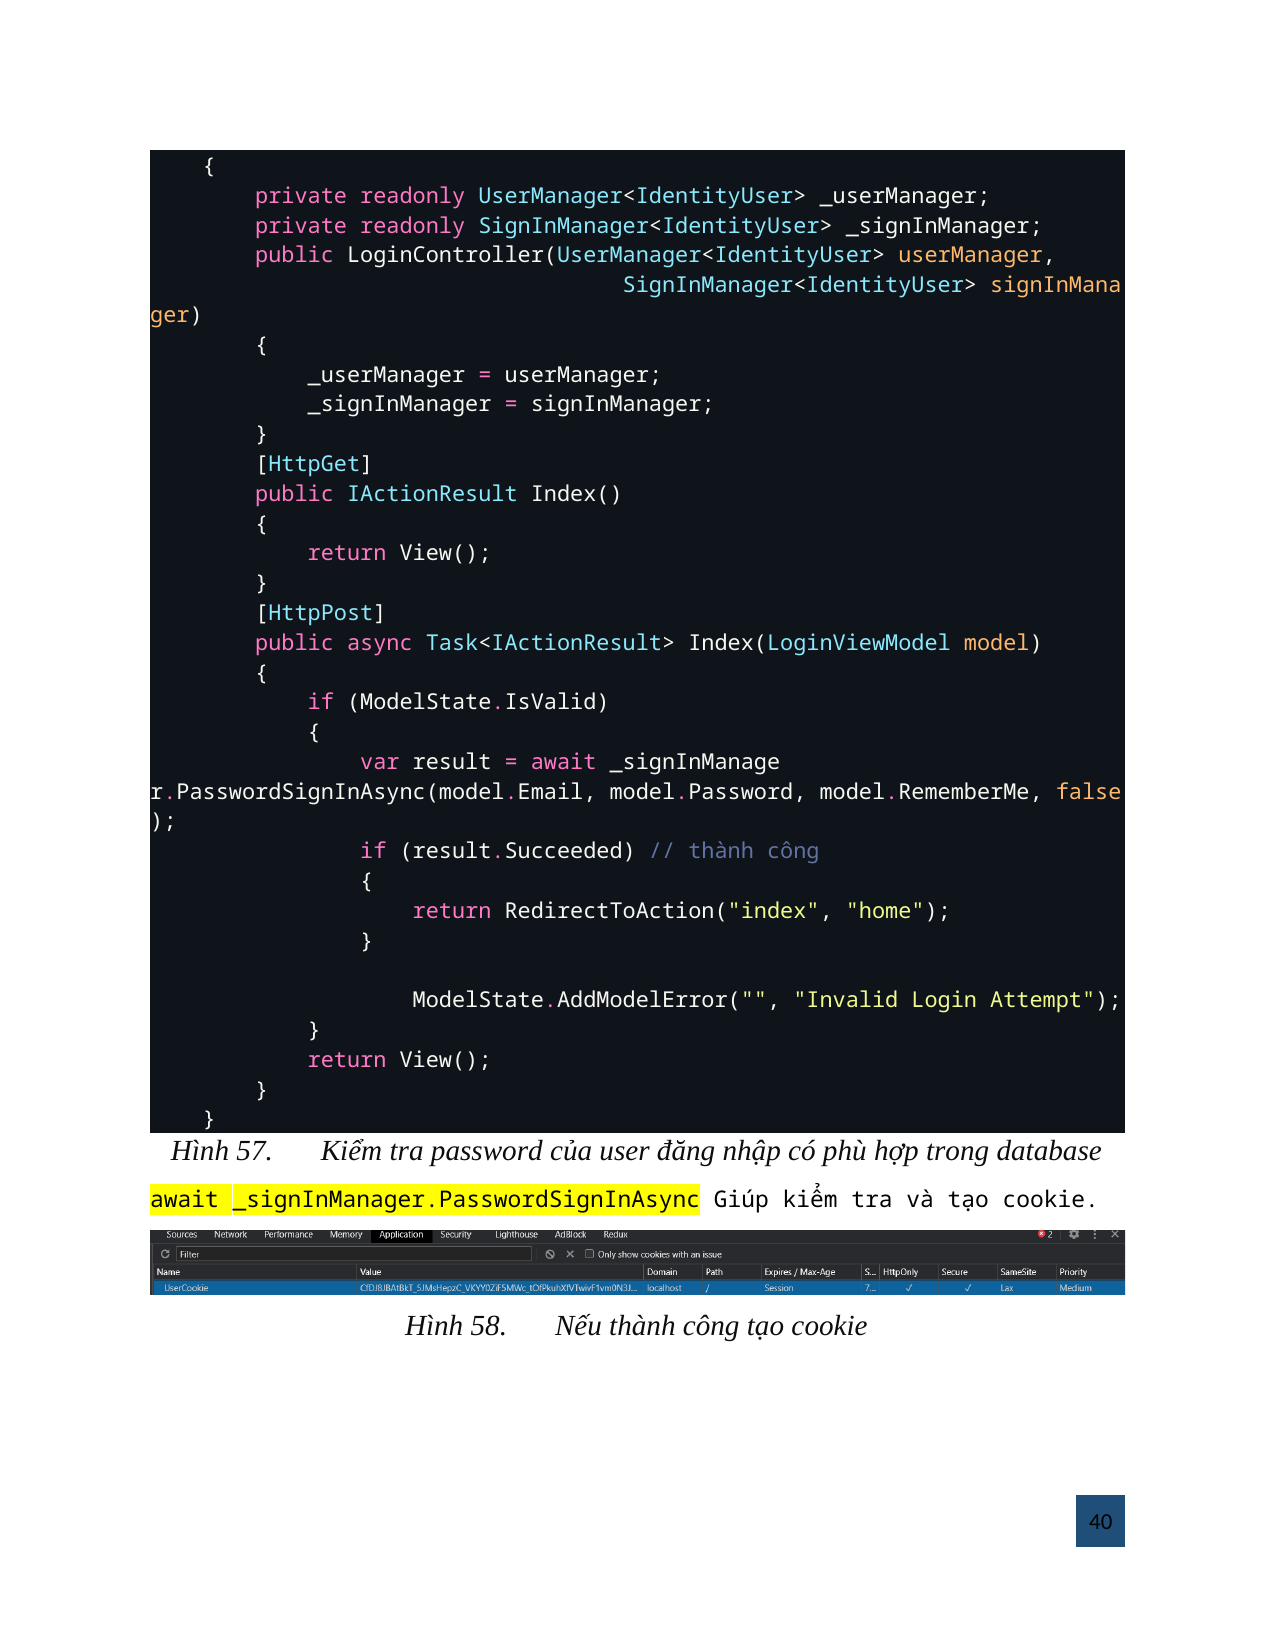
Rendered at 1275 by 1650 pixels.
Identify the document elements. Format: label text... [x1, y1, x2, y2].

text } [150, 1073, 1125, 1103]
text private readonly UserManager<IdentityUser> _userManager; [150, 180, 1125, 209]
text public IActionResult Index() [150, 478, 1125, 507]
text public async Task<IActionResult> Index(LoginViewModel model) [150, 627, 1125, 656]
text [HttpPost] [150, 597, 1125, 627]
text ModelState.AddModelError("", "Invalid Login Attempt"); [150, 984, 1125, 1014]
text if (result.Succeeded) // thành công [150, 835, 1125, 865]
text public LoginController(UserManager<IdentityUser> userManager, [150, 239, 1125, 269]
text [HttpGet] [150, 448, 1125, 478]
text } [150, 1014, 1125, 1044]
text SignInManager<IdentityUser> signInManager) [150, 269, 1125, 329]
text { [150, 716, 1125, 746]
text return RedirectToAction("index", "home"); [150, 895, 1125, 924]
text { [150, 865, 1125, 895]
text { [150, 150, 1125, 180]
text _userManager = userManager; [150, 358, 1125, 388]
text } [150, 418, 1125, 448]
text { [150, 329, 1125, 358]
text { [150, 507, 1125, 537]
text if (ModelState.IsValid) [150, 686, 1125, 716]
text return View(); [150, 1044, 1125, 1073]
text } [150, 924, 1125, 954]
text await _signInManager.PasswordSignInAsync Giúp kiểm tra và tạo cookie. [150, 1183, 1125, 1215]
text Kiểm tra password của user đăng nhập có phù hợp trong database [150, 1133, 1125, 1167]
text return View(); [150, 537, 1125, 567]
text var result = await _signInManager.PasswordSignInAsync(model.Email, model.Password, model.RememberMe, false); [150, 746, 1125, 835]
text _signInManager = signInManager; [150, 388, 1125, 418]
text { [150, 656, 1125, 686]
picture [150, 1230, 1125, 1295]
text private readonly SignInManager<IdentityUser> _signInManager; [150, 209, 1125, 239]
text Nếu thành công tạo cookie [150, 1308, 1125, 1342]
text } [150, 567, 1125, 597]
text } [150, 1103, 1125, 1133]
